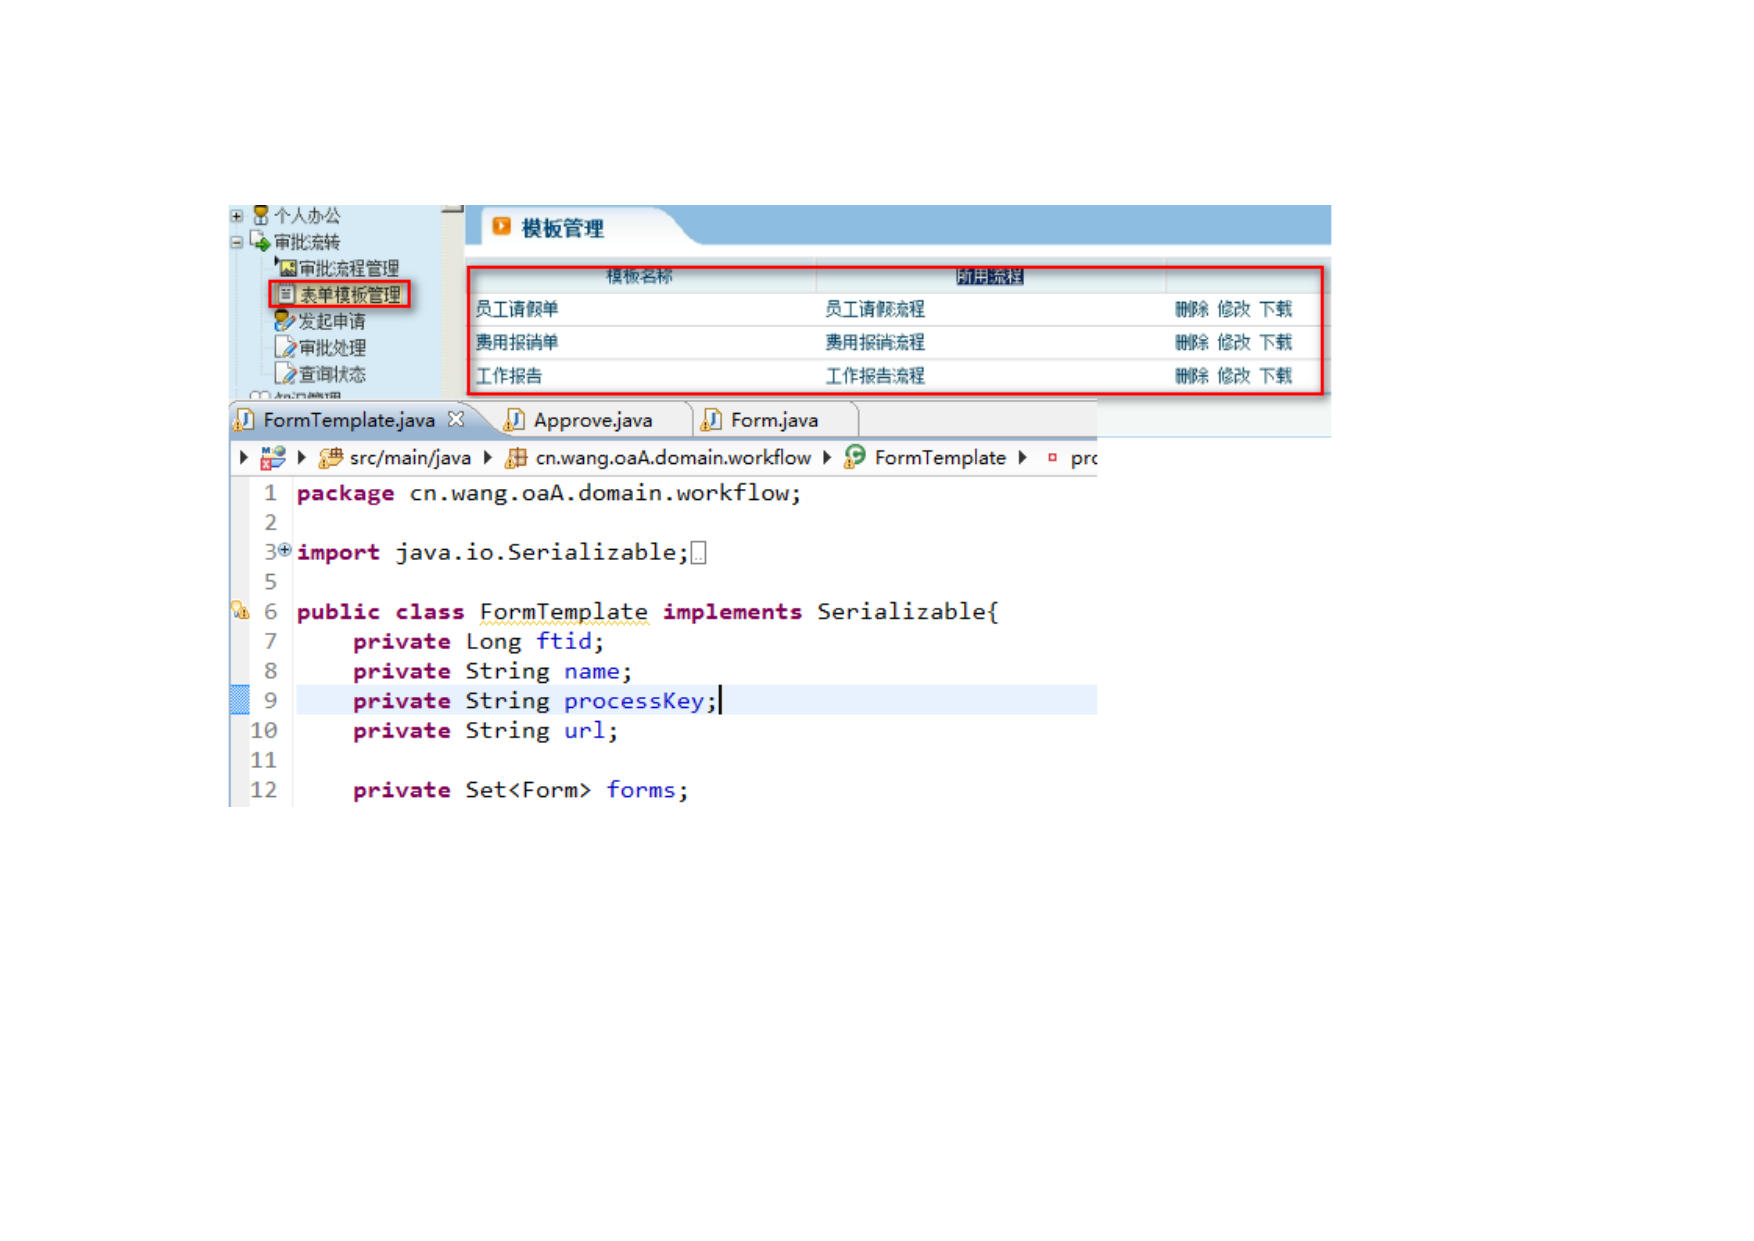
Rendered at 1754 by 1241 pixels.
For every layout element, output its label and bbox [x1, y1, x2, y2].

picture [228, 205, 1332, 807]
